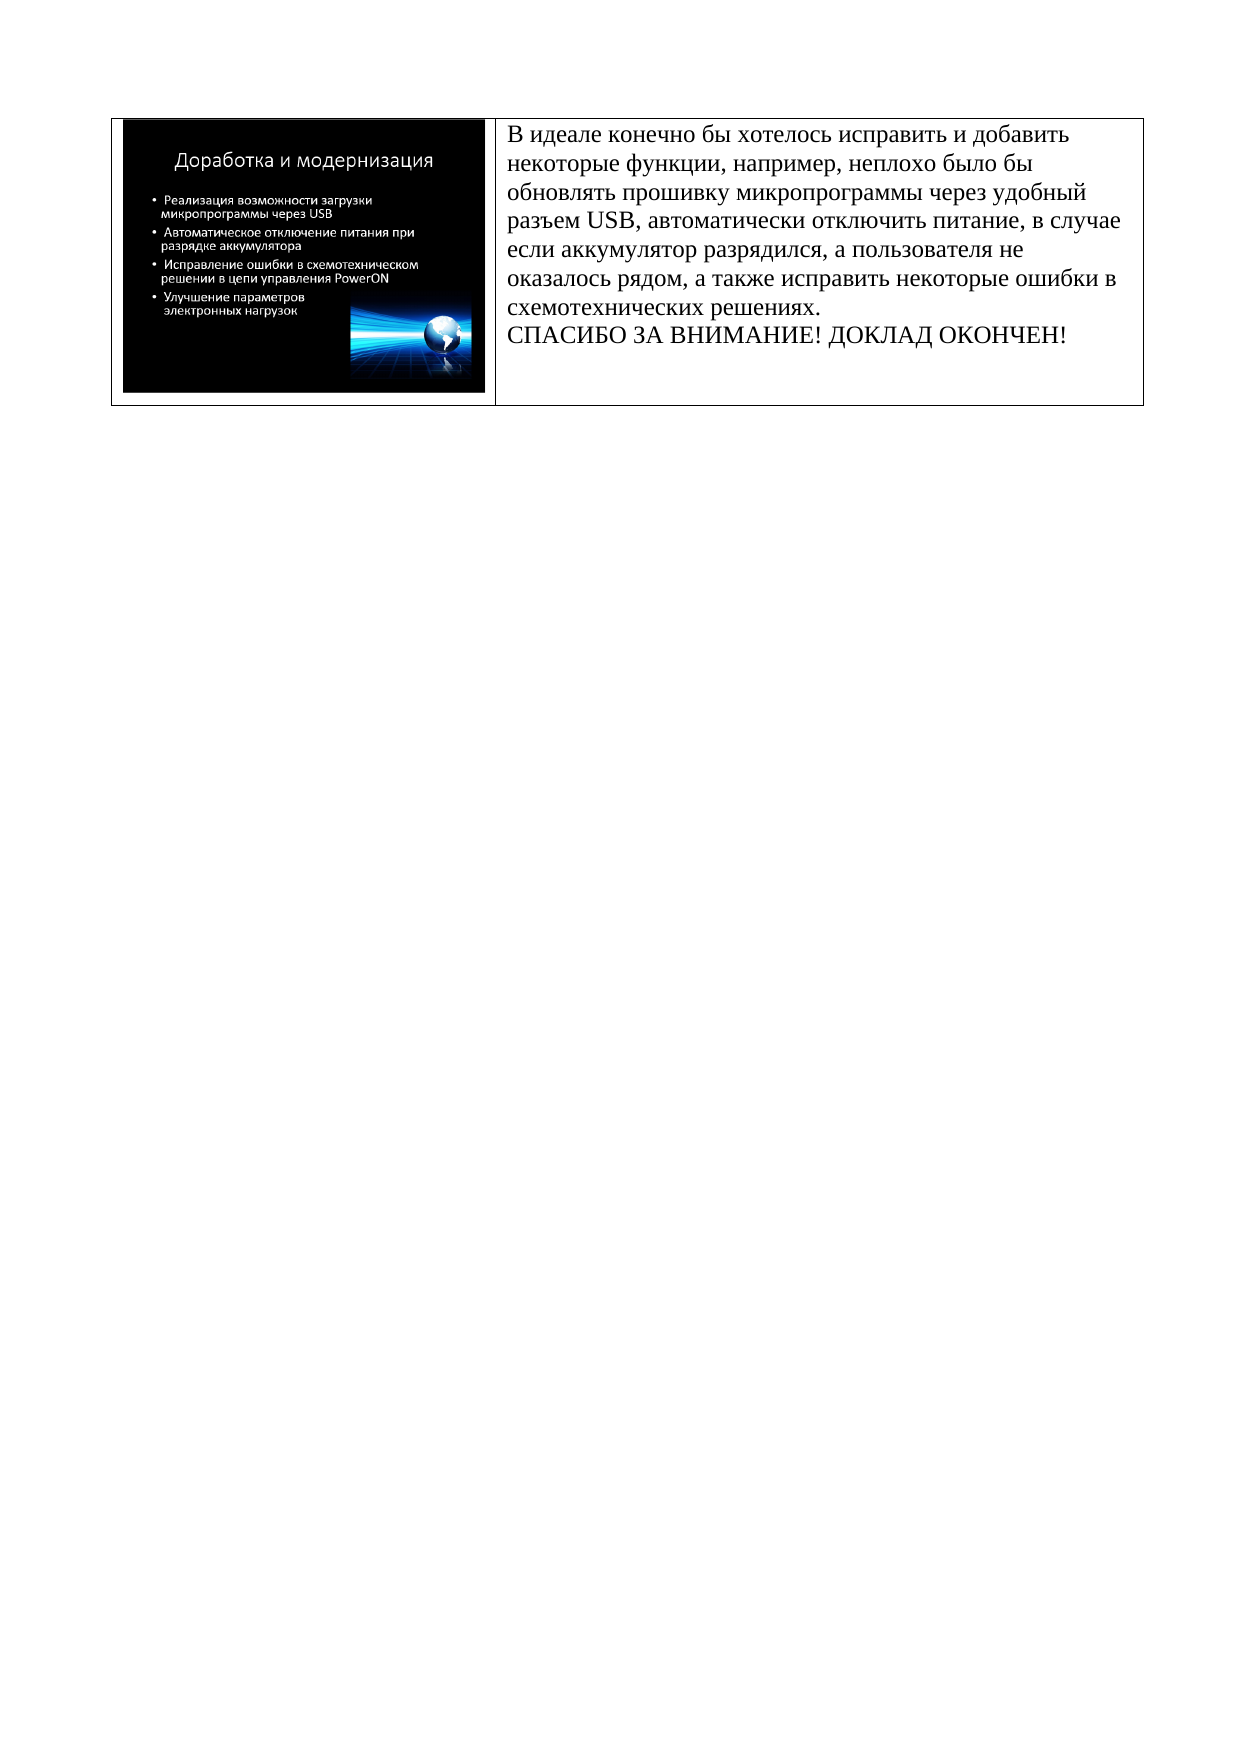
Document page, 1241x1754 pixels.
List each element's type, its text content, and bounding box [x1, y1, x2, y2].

table_cell В идеале конечно бы хотелось исправить и добавить некоторые функции, например, неплохо было бы обновлять прошивку микропрограммы через удобный разъем USB, автоматически отключить питание, в случае если аккумулятор разрядился, а пользователя не оказалось рядом, а также исправить некоторые ошибки в схемотехнических решениях. СПАСИБО ЗА ВНИМАНИЕ! ДОКЛАД ОКОНЧЕН! [496, 119, 1143, 405]
table_cell [112, 119, 495, 405]
picture [123, 119, 486, 393]
